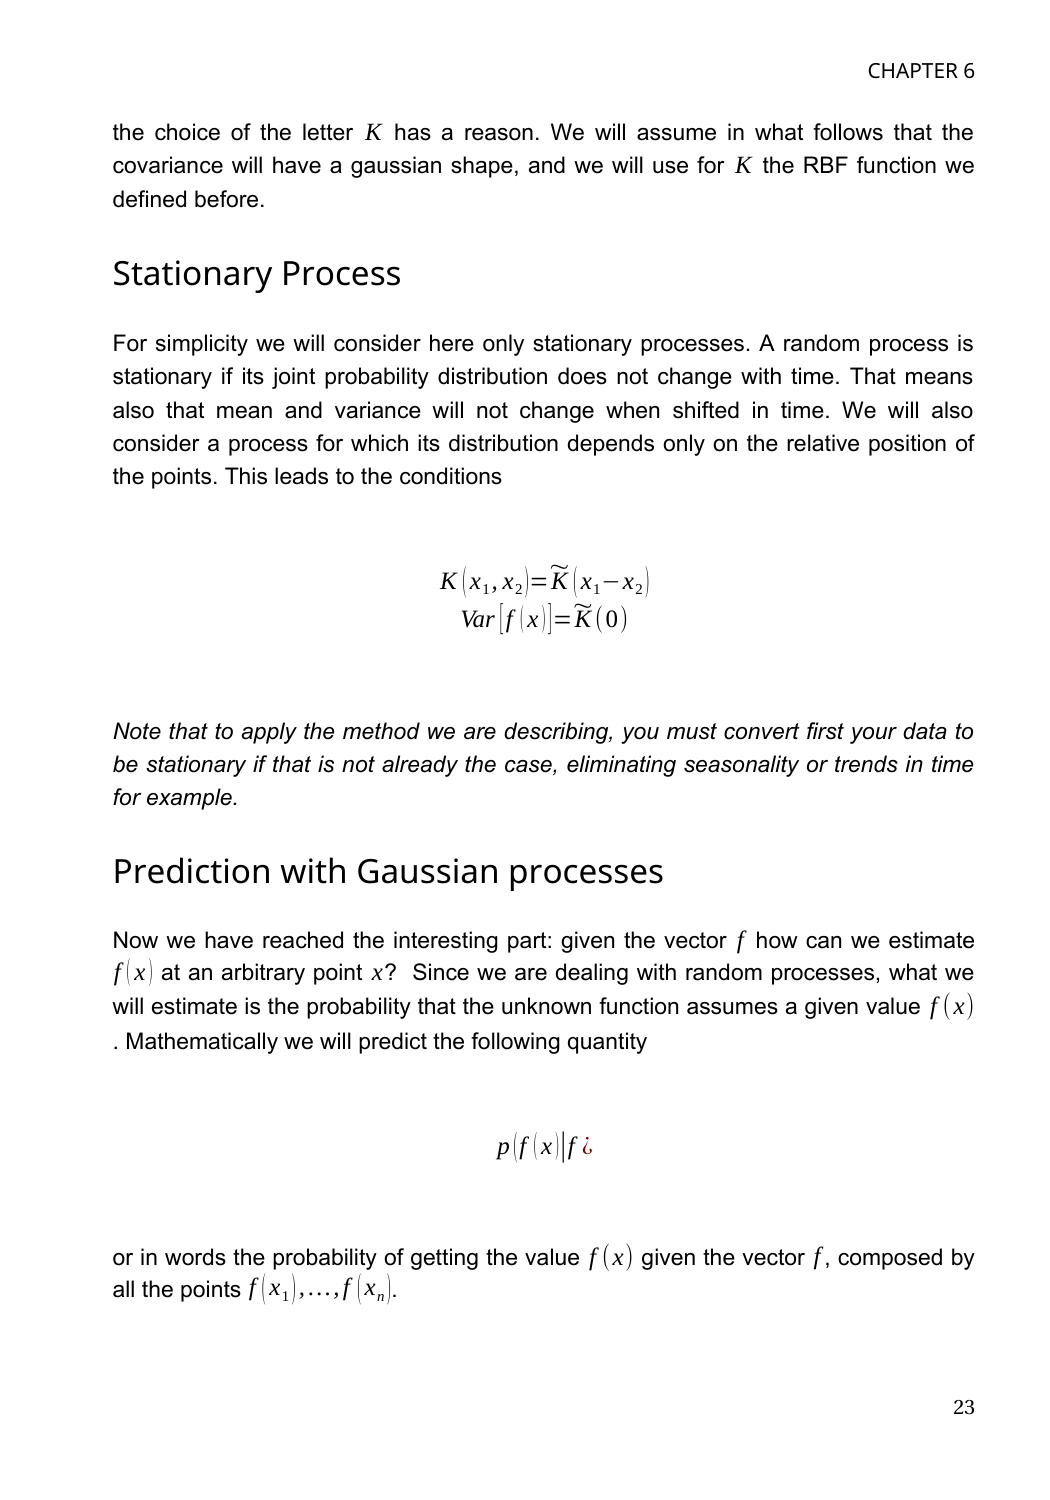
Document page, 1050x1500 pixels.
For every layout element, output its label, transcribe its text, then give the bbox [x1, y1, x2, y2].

subtitle Stationary Process [112, 250, 975, 295]
subtitle Prediction with Gaussian processes [112, 848, 975, 893]
text the choice of the letter has a reason. We will assume in what follows that the covariance will have a gaussian shape, and we will use for the RBF function we defined before. [112, 112, 975, 212]
text For simplicity we will consider here only stationary processes. A random process is stationary if its joint probability distribution does not change with time. That means also that mean and variance will not change when shifted in time. We will also consider a process for which its distribution depends only on the relative position of the points. This leads to the conditions [112, 323, 975, 490]
text or in words the probability of getting the value given the vector , composed by all the points . [112, 1238, 975, 1306]
text Note that to apply the method we are describing, you must convert first your data to be stationary if that is not already the case, eliminating seasonality or trends in time for example. [112, 711, 975, 811]
text Now we have reached the interesting part: given the vector how can we estimate at an arbitrary point ? Since we are dealing with random processes, what we will estimate is the probability that the unknown function assumes a given value . Mathematically we will predict the following quantity [112, 921, 975, 1054]
